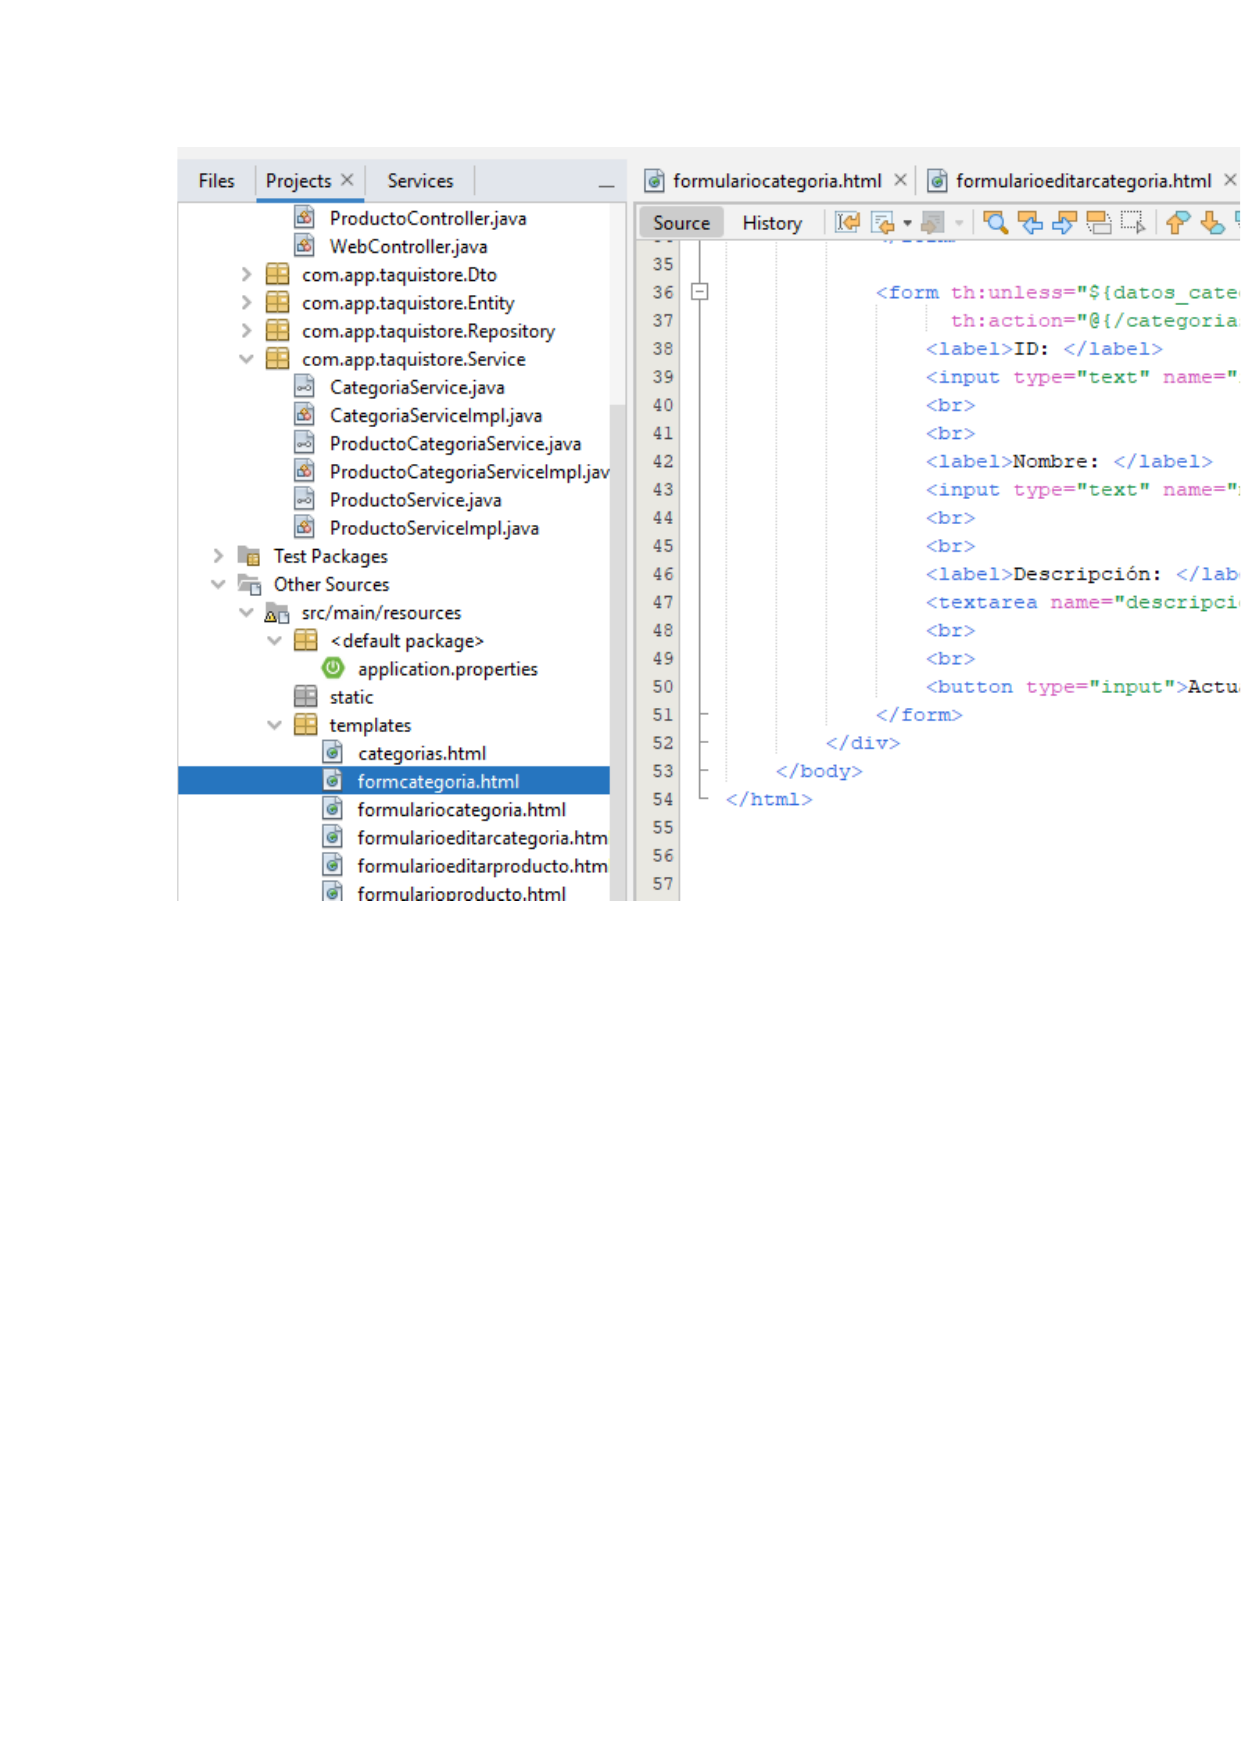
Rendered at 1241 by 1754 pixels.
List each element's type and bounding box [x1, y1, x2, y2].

picture [177, 147, 1241, 901]
